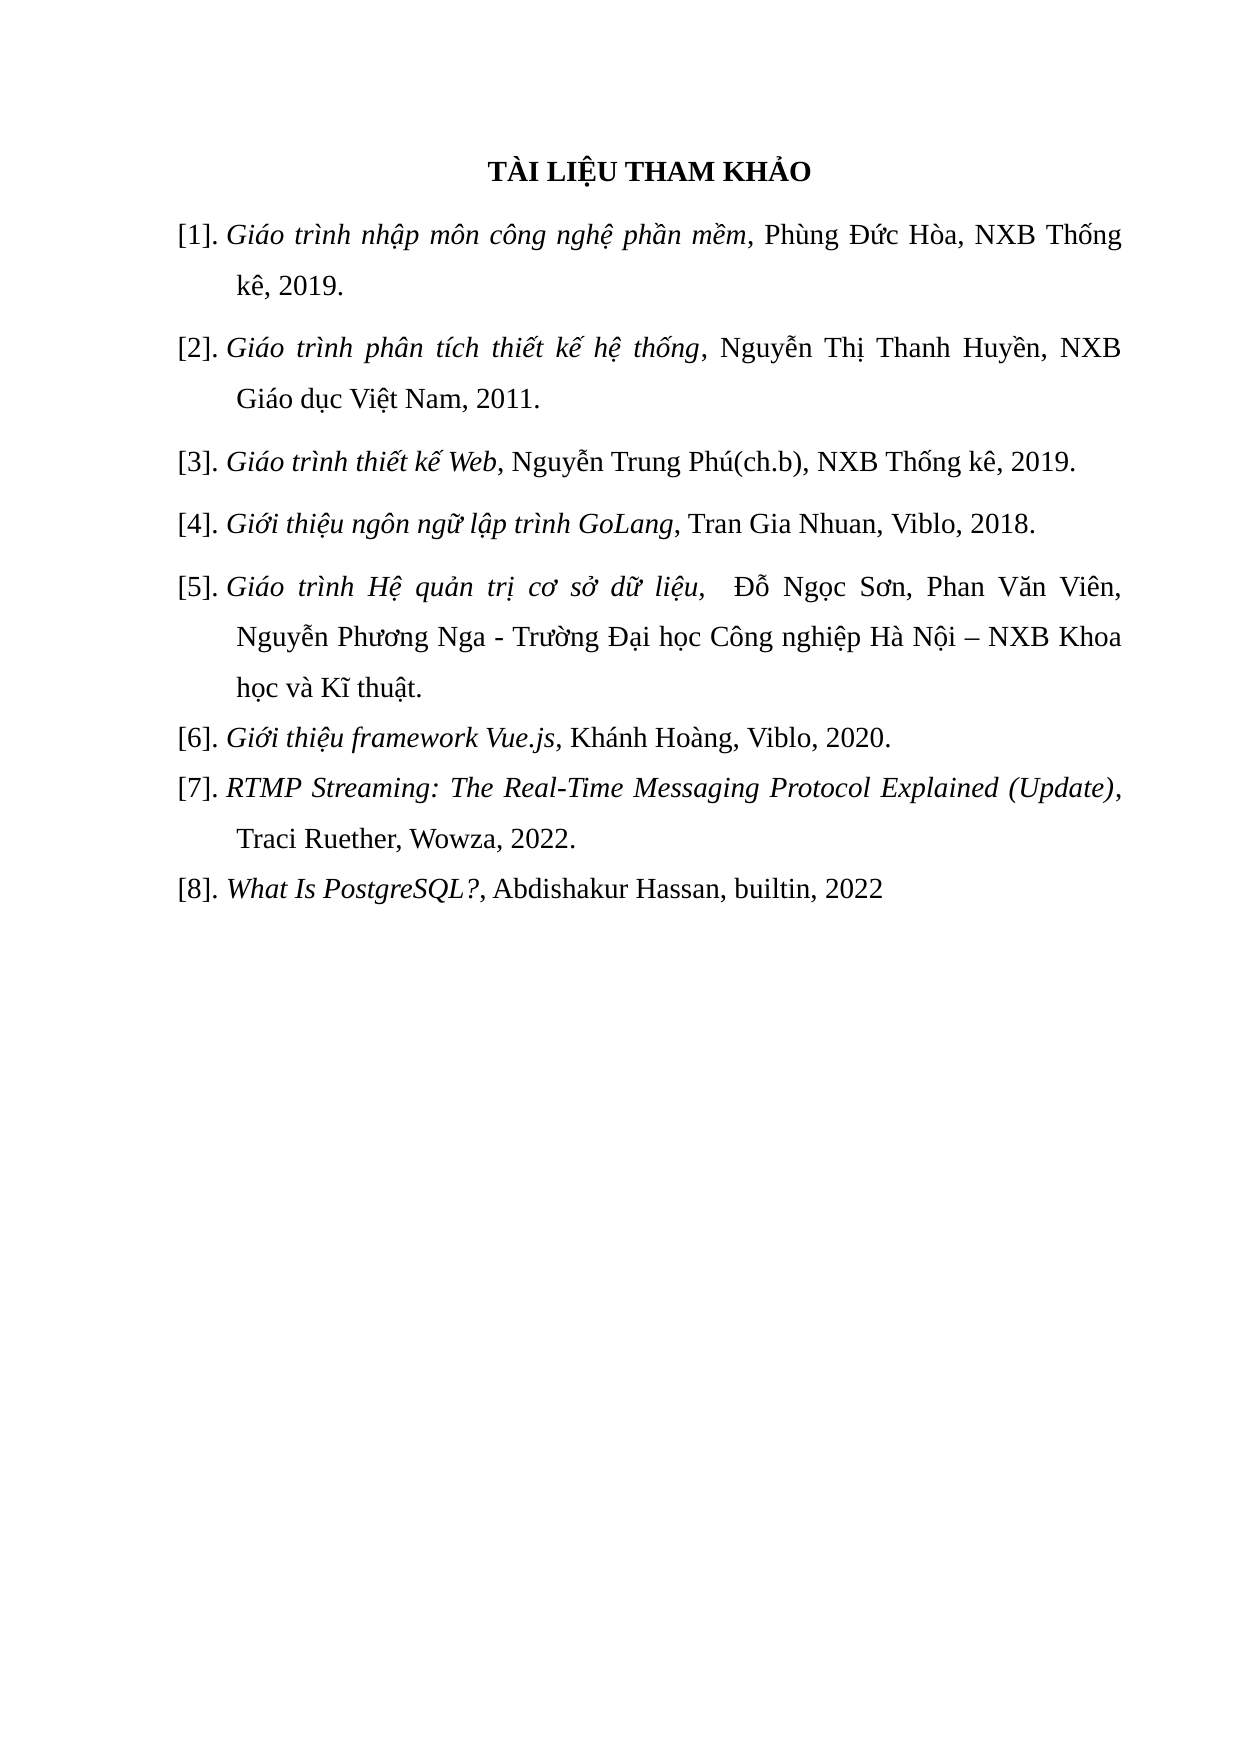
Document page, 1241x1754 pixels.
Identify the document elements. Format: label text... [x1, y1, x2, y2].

list Giáo trình thiết kế Web, Nguyễn Trung Phú(ch.b), NXB Thống kê, 2019. [177, 444, 1122, 477]
list Giáo trình nhập môn công nghệ phần mềm, Phùng Đức Hòa, NXB Thống kê, 2019. [177, 217, 1122, 301]
list Giới thiệu ngôn ngữ lập trình GoLang, Tran Gia Nhuan, Viblo, 2018. [177, 506, 1122, 540]
list Giáo trình Hệ quản trị cơ sở dữ liệu, Đỗ Ngọc Sơn, Phan Văn Viên, Nguyễn Phương Nga - Trường Đại học Công nghiệp Hà Nội – NXB Khoa học và Kĩ thuật. [177, 569, 1122, 703]
list RTMP Streaming: The Real-Time Messaging Protocol Explained (Update), Traci Ruether, Wowza, 2022. [177, 771, 1122, 854]
subtitle TÀI LIỆU THAM KHẢO [177, 154, 1122, 188]
list What Is PostgreSQL?, Abdishakur Hassan, builtin, 2022 [177, 871, 1122, 905]
list Giới thiệu framework Vue.js, Khánh Hoàng, Viblo, 2020. [177, 720, 1122, 754]
list Giáo trình phân tích thiết kế hệ thống, Nguyễn Thị Thanh Huyền, NXB Giáo dục Việt Nam, 2011. [177, 331, 1122, 414]
